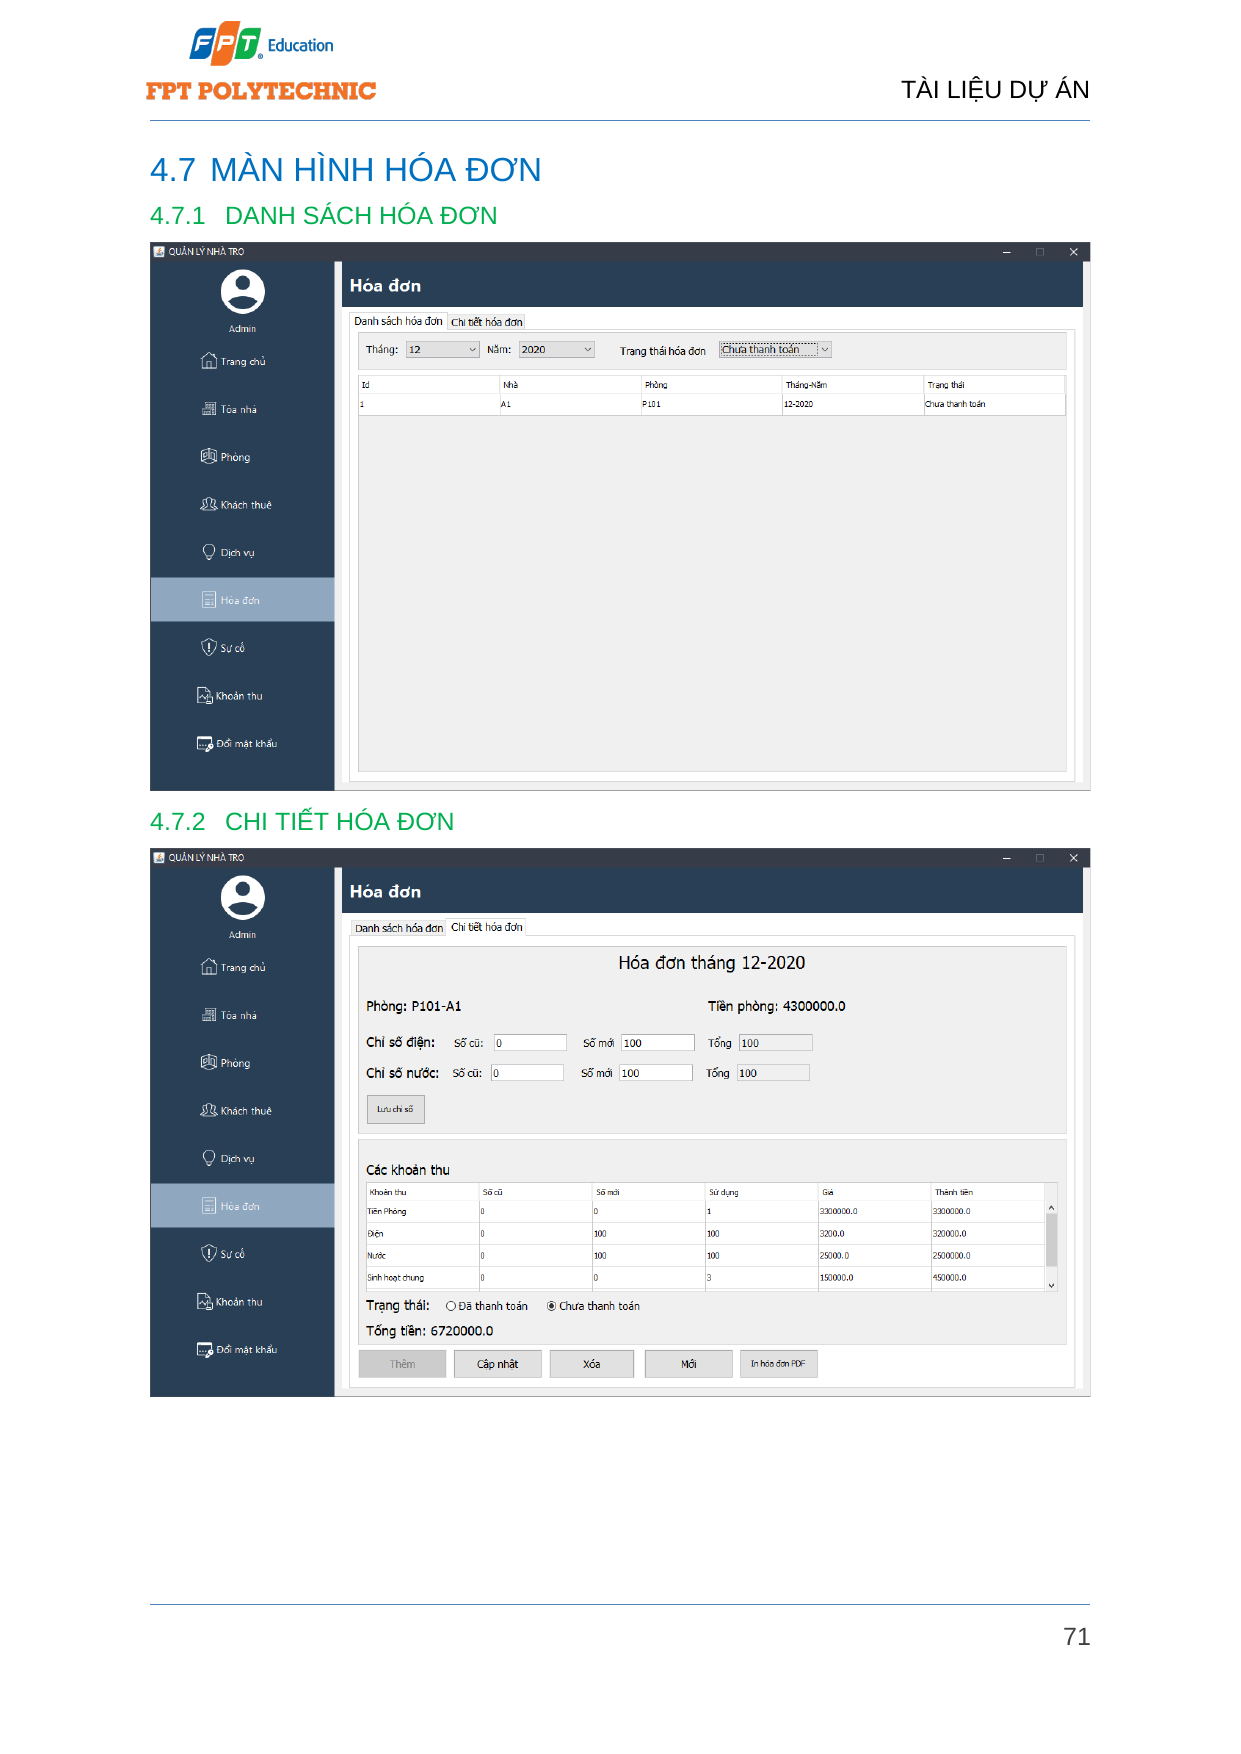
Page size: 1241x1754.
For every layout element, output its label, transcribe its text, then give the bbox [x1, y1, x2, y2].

picture [150, 242, 1091, 791]
picture [138, 13, 384, 107]
subtitle MÀN HÌNH HÓA ĐƠN [150, 150, 1090, 189]
subtitle DANH SÁCH HÓA ĐƠN [150, 201, 1090, 230]
subtitle CHI TIẾT HÓA ĐƠN [150, 807, 1090, 836]
picture [150, 848, 1091, 1397]
